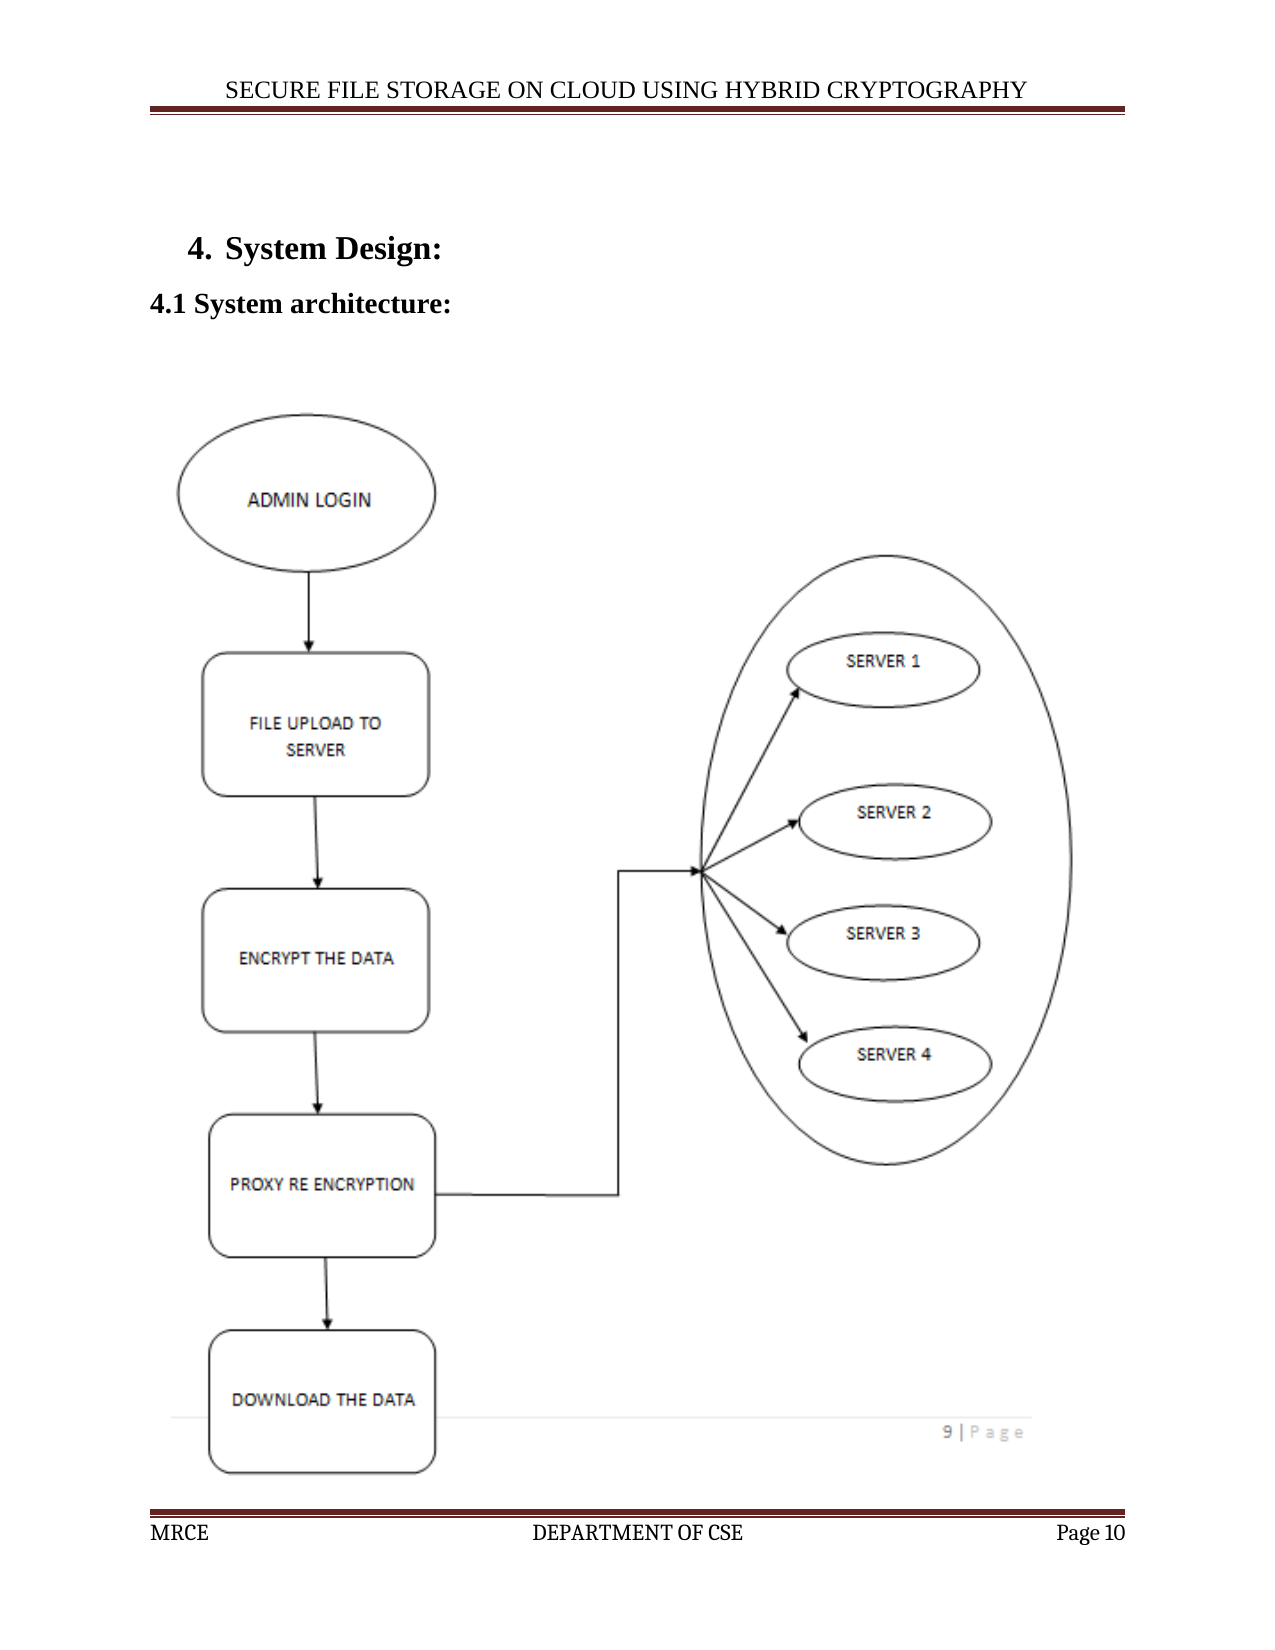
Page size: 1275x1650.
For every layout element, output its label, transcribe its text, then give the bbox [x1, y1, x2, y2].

picture [150, 340, 1080, 1481]
text 4.1 System architecture: [150, 286, 1125, 319]
list System Design: [187, 228, 1125, 267]
